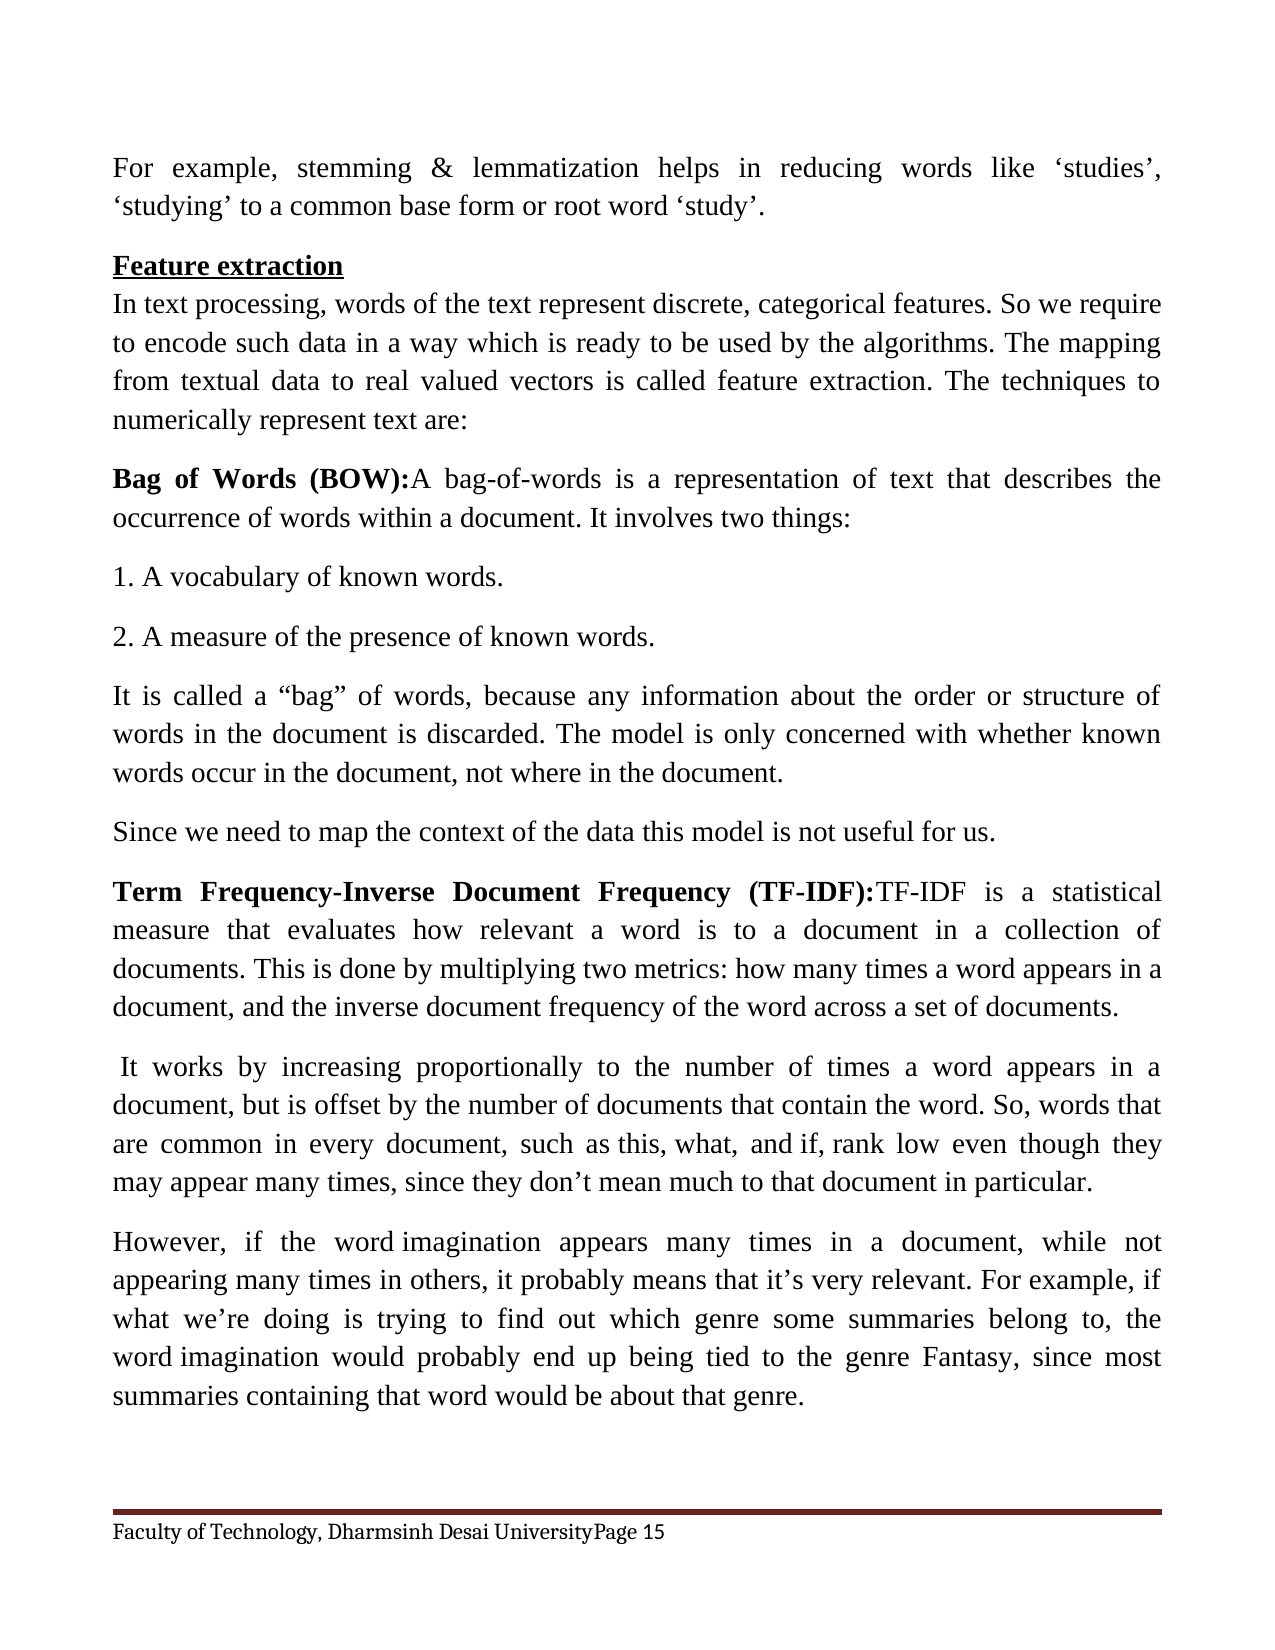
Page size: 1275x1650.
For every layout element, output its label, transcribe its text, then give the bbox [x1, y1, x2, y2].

subtitle Feature extraction [112, 248, 1162, 281]
text 1. A vocabulary of known words. [112, 559, 1162, 593]
text It is called a “bag” of words, because any information about the order or structure of words in the document is discarded. The model is only concerned with whether known words occur in the document, not where in the document. [112, 678, 1162, 789]
text Since we need to map the context of the data this model is not useful for us. [112, 814, 1162, 848]
text In text processing, words of the text represent discrete, categorical features. So we require to encode such data in a way which is ready to be used by the algorithms. The mapping from textual data to real valued vectors is called feature extraction. The techniques to numerically represent text are: [112, 286, 1162, 436]
text It works by increasing proportionally to the number of times a word appears in a document, but is offset by the number of documents that contain the word. So, words that are common in every document, such as this, what, and if, rank low even though they may appear many times, since they don’t mean much to that document in particular. [112, 1049, 1162, 1198]
text Term Frequency-Inverse Document Frequency (TF-IDF):TF-IDF is a statistical measure that evaluates how relevant a word is to a document in a collection of documents. This is done by multiplying two metrics: how many times a word appears in a document, and the inverse document frequency of the word across a set of documents. [112, 874, 1162, 1023]
text Bag of Words (BOW):A bag-of-words is a representation of text that describes the occurrence of words within a document. It involves two things: [112, 461, 1162, 533]
text For example, stemming & lemmatization helps in reducing words like ‘studies’, ‘studying’ to a common base form or root word ‘study’. [112, 150, 1162, 222]
text 2. A measure of the presence of known words. [112, 619, 1162, 652]
text However, if the word imagination appears many times in a document, while not appearing many times in others, it probably means that it’s very relevant. For example, if what we’re doing is trying to find out which genre some summaries belong to, the word imagination would probably end up being tied to the genre Fantasy, since most summaries containing that word would be about that genre. [112, 1224, 1162, 1412]
